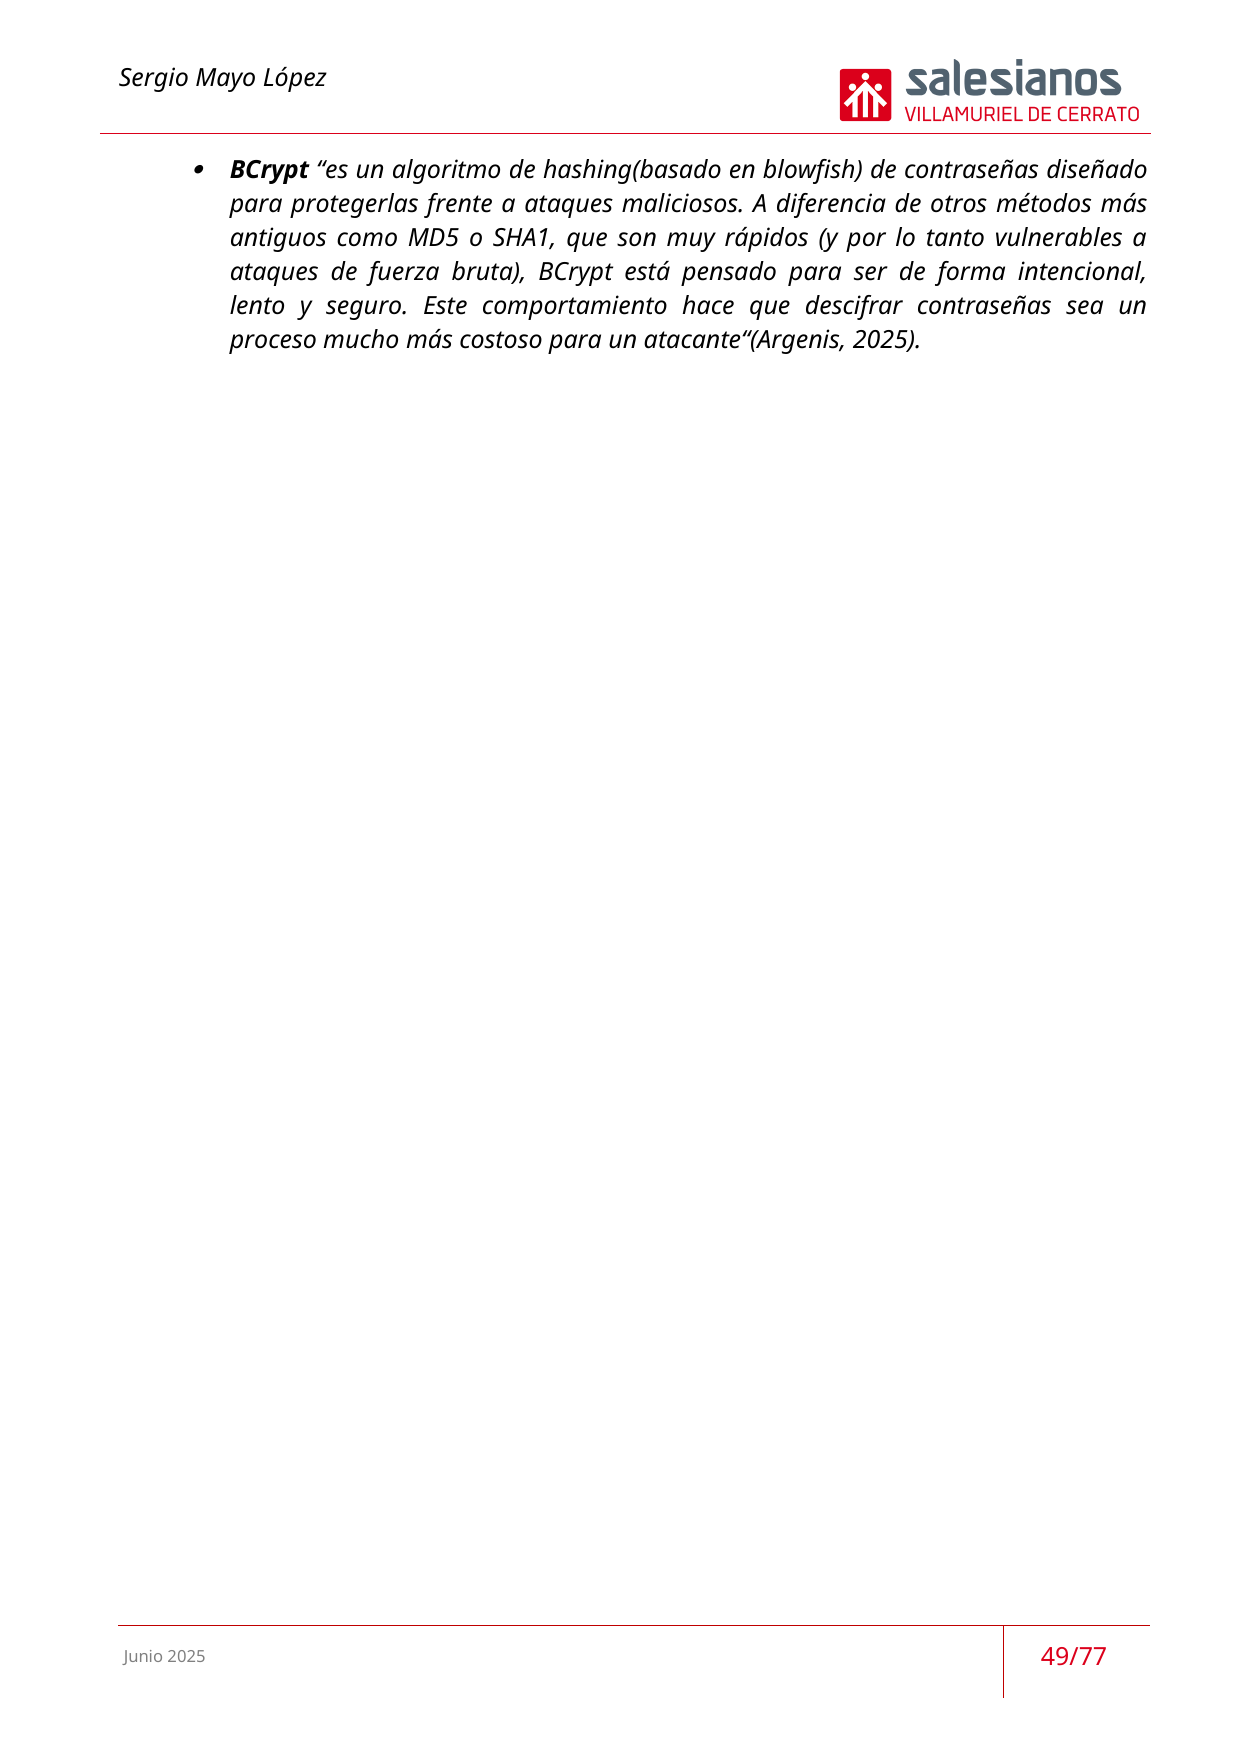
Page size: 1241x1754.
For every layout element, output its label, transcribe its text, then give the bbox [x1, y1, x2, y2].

list BCrypt “es un algoritmo de hashing(basado en blowfish) de contraseñas diseñado para protegerlas frente a ataques maliciosos. A diferencia de otros métodos más antiguos como MD5 o SHA1, que son muy rápidos (y por lo tanto vulnerables a ataques de fuerza bruta), BCrypt está pensado para ser de forma intencional, lento y seguro. Este comportamiento hace que descifrar contraseñas sea un proceso mucho más costoso para un atacante“(Argenis, 2025). [192, 152, 1152, 356]
picture [839, 59, 1140, 126]
